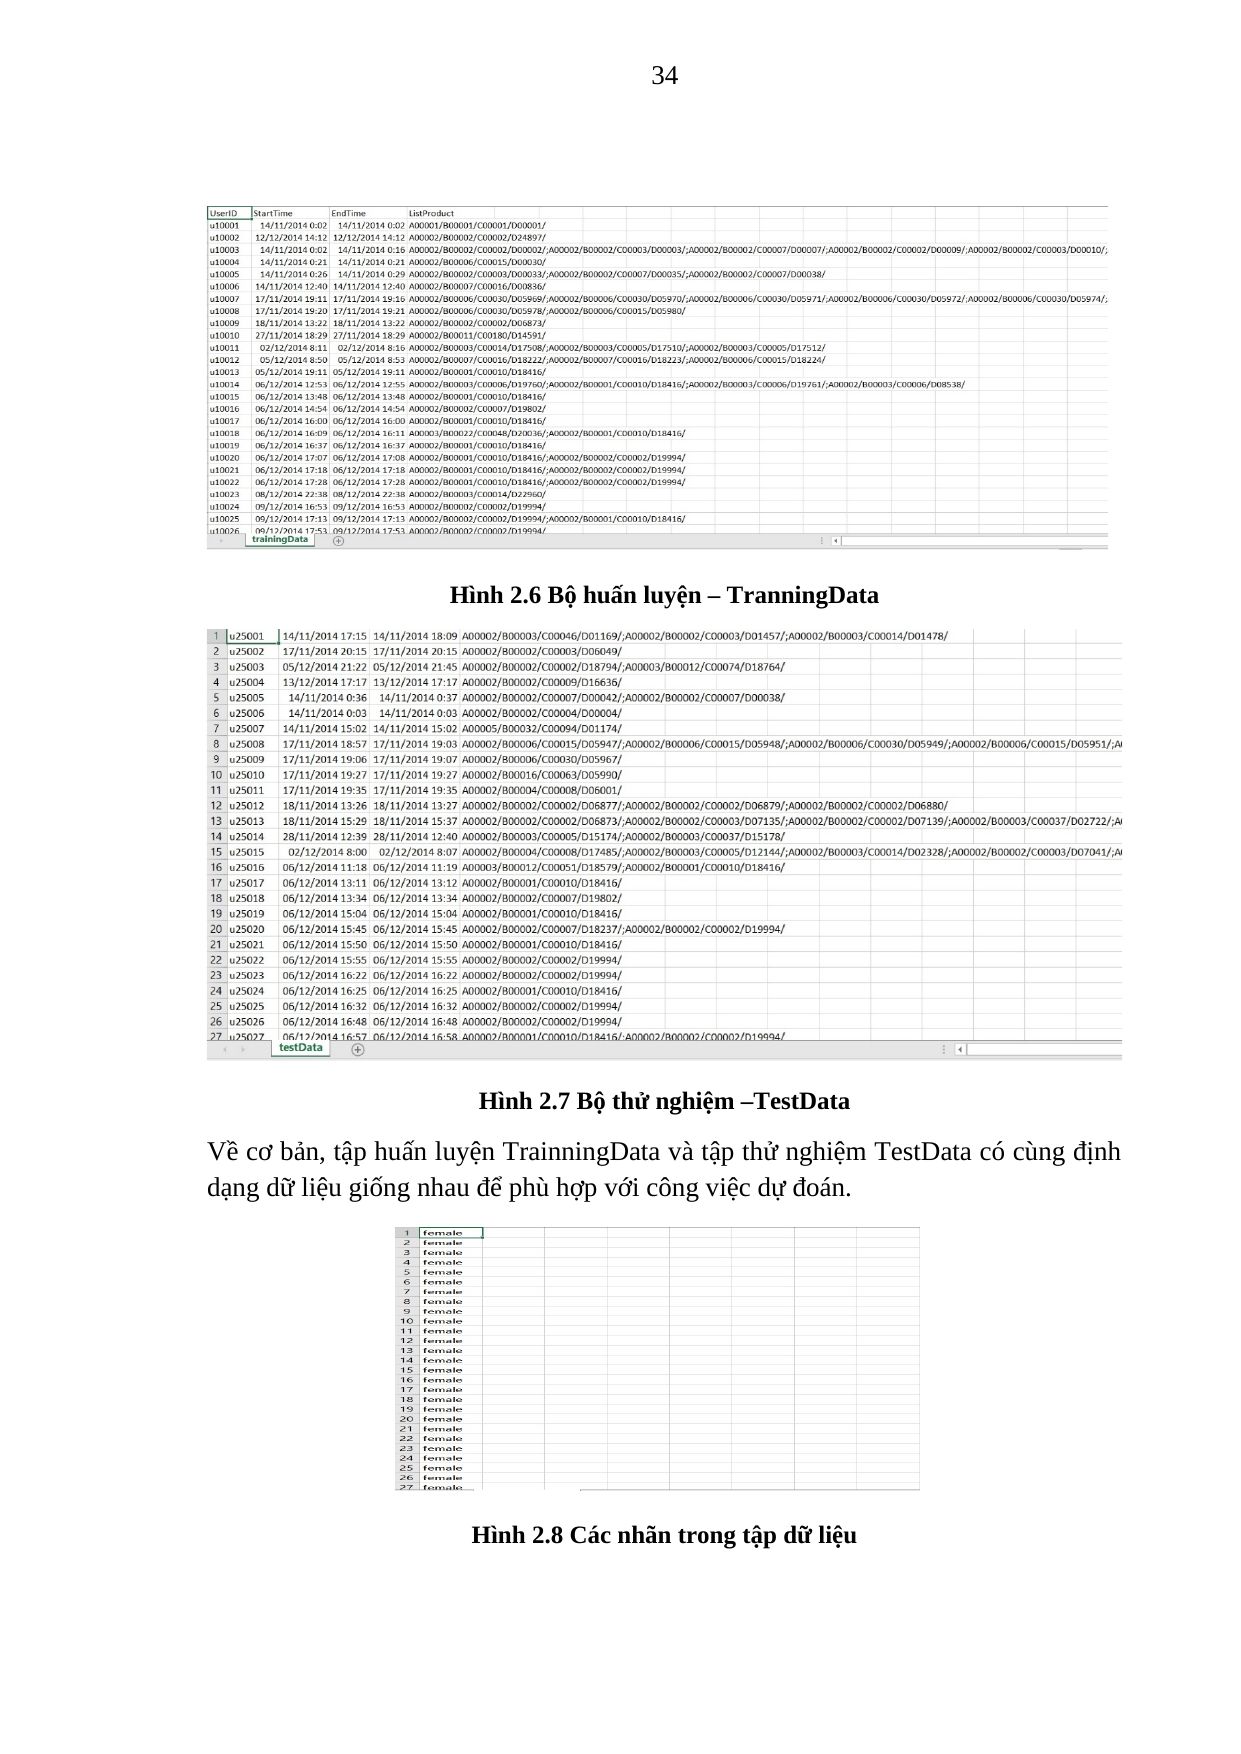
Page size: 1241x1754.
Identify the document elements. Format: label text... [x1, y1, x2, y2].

text Về cơ bản, tập huấn luyện TrainningData và tập thử nghiệm TestData có cùng định dạng dữ liệu giống nhau để phù hợp với công việc dự đoán. [207, 1135, 1122, 1202]
picture [206, 629, 1123, 1061]
text Hình 2.6 Bộ huấn luyện – TranningData [207, 580, 1122, 609]
text Hình 2.8 Các nhãn trong tập dữ liệu [207, 1521, 1122, 1549]
picture [395, 1227, 920, 1491]
picture [206, 206, 1109, 550]
text Hình 2.7 Bộ thử nghiệm –TestData [207, 1086, 1122, 1114]
